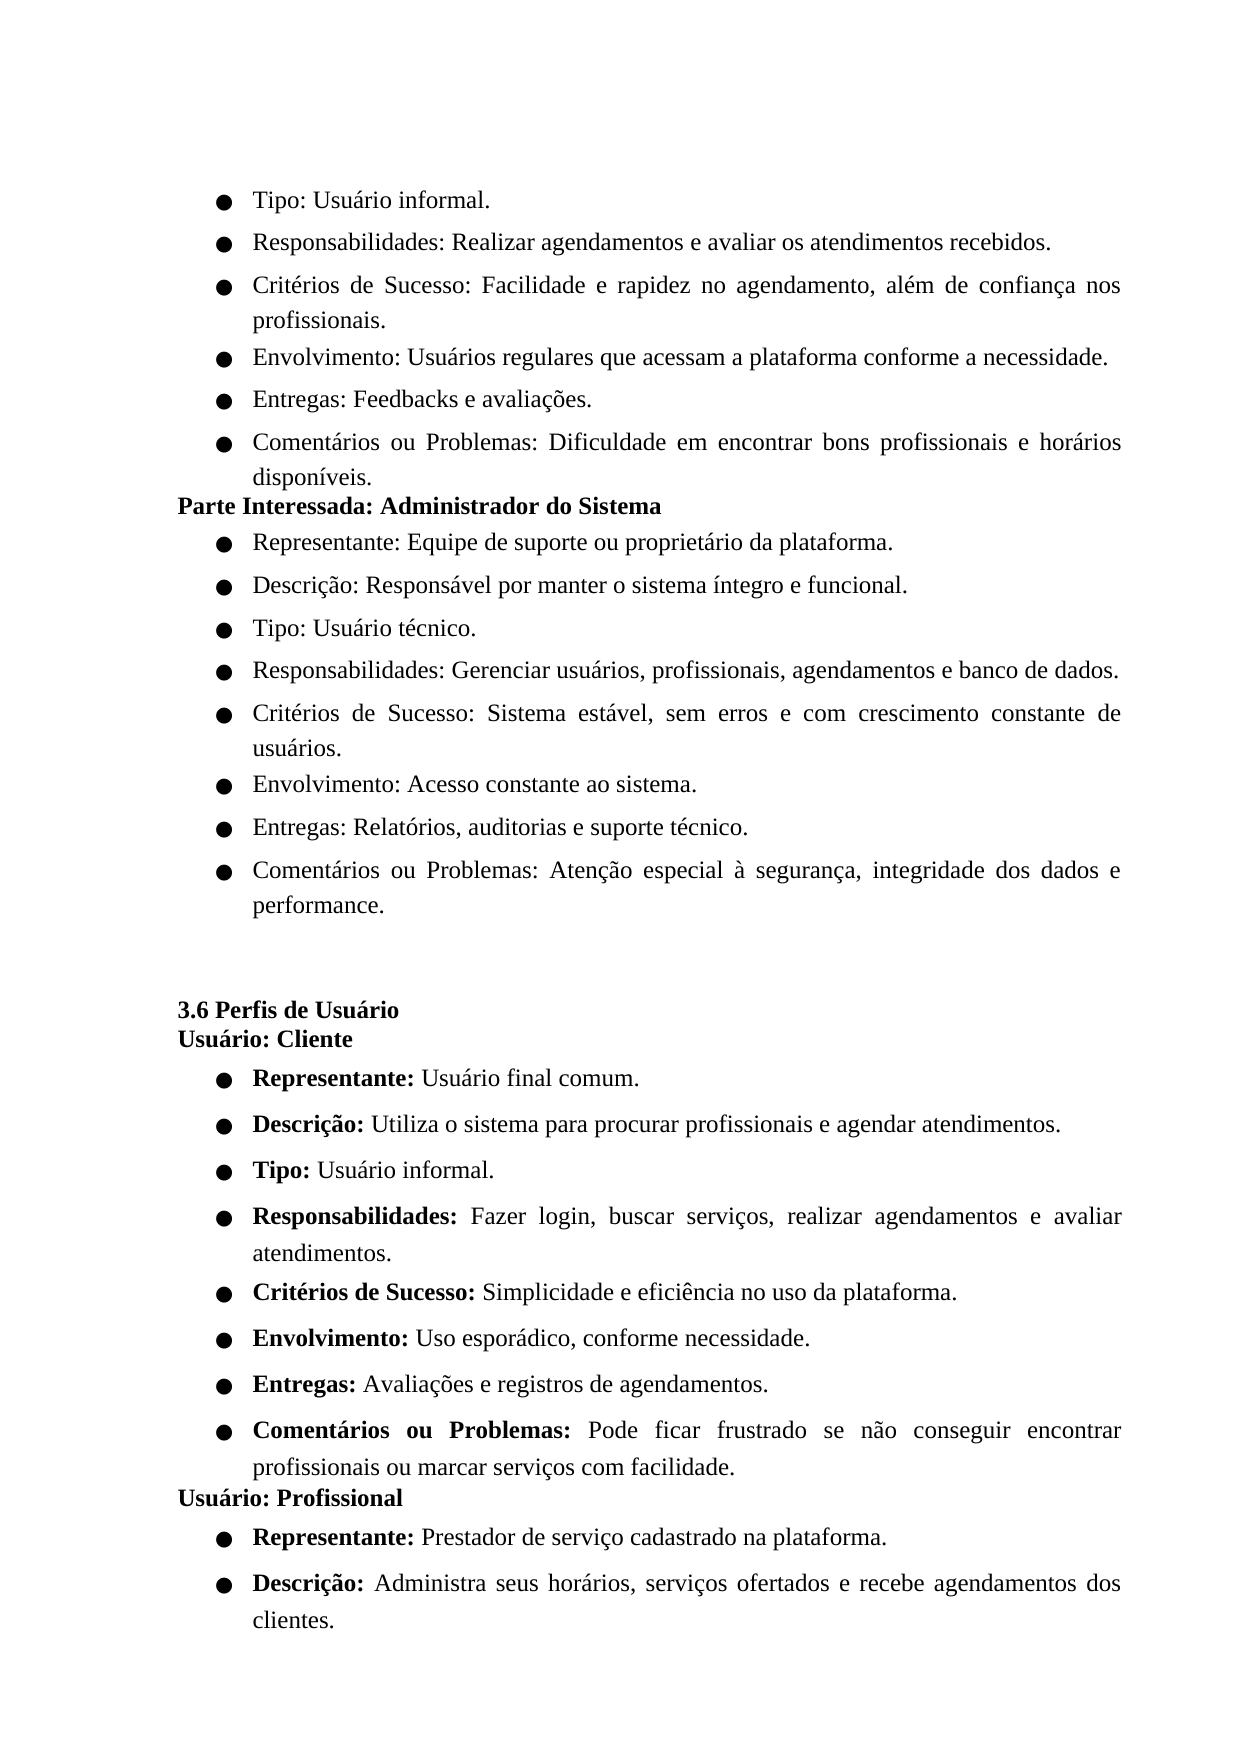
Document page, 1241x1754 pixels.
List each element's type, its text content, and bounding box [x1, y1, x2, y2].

title Tipo: Usuário informal. [215, 177, 1122, 220]
title Representante: Equipe de suporte ou proprietário da plataforma. [215, 520, 1122, 562]
list Critérios de Sucesso: Simplicidade e eficiência no uso da plataforma. [215, 1269, 1122, 1312]
list Responsabilidades: Fazer login, buscar serviços, realizar agendamentos e avaliar atendimentos. [215, 1193, 1122, 1267]
list Envolvimento: Uso esporádico, conforme necessidade. [215, 1315, 1122, 1358]
title Envolvimento: Usuários regulares que acessam a plataforma conforme a necessidade. [215, 334, 1122, 377]
title Descrição: Responsável por manter o sistema íntegro e funcional. [215, 562, 1122, 605]
list Representante: Usuário final comum. [215, 1055, 1122, 1098]
list Descrição: Utiliza o sistema para procurar profissionais e agendar atendimentos. [215, 1101, 1122, 1144]
title Tipo: Usuário técnico. [215, 605, 1122, 648]
list Entregas: Avaliações e registros de agendamentos. [215, 1361, 1122, 1404]
title Critérios de Sucesso: Facilidade e rapidez no agendamento, além de confiança nos profissionais. [215, 263, 1122, 334]
list Descrição: Administra seus horários, serviços ofertados e recebe agendamentos dos clientes. [215, 1561, 1122, 1634]
title Responsabilidades: Gerenciar usuários, profissionais, agendamentos e banco de dados. [215, 648, 1122, 691]
title Critérios de Sucesso: Sistema estável, sem erros e com crescimento constante de usuários. [215, 691, 1122, 762]
title Comentários ou Problemas: Dificuldade em encontrar bons profissionais e horários disponíveis. [215, 419, 1122, 491]
title Entregas: Feedbacks e avaliações. [215, 377, 1122, 419]
title Comentários ou Problemas: Atenção especial à segurança, integridade dos dados e performance. [215, 847, 1122, 919]
list Tipo: Usuário informal. [215, 1147, 1122, 1190]
title Envolvimento: Acesso constante ao sistema. [215, 762, 1122, 805]
text Usuário: Profissional [177, 1483, 1122, 1512]
text Usuário: Cliente [177, 1024, 1122, 1053]
list Representante: Prestador de serviço cadastrado na plataforma. [215, 1514, 1122, 1557]
title 3.6 Perfis de Usuário [177, 995, 1122, 1024]
list Comentários ou Problemas: Pode ficar frustrado se não conseguir encontrar profissionais ou marcar serviços com facilidade. [215, 1407, 1122, 1481]
title Parte Interessada: Administrador do Sistema [177, 491, 1122, 520]
title Entregas: Relatórios, auditorias e suporte técnico. [215, 805, 1122, 847]
title Responsabilidades: Realizar agendamentos e avaliar os atendimentos recebidos. [215, 220, 1122, 263]
